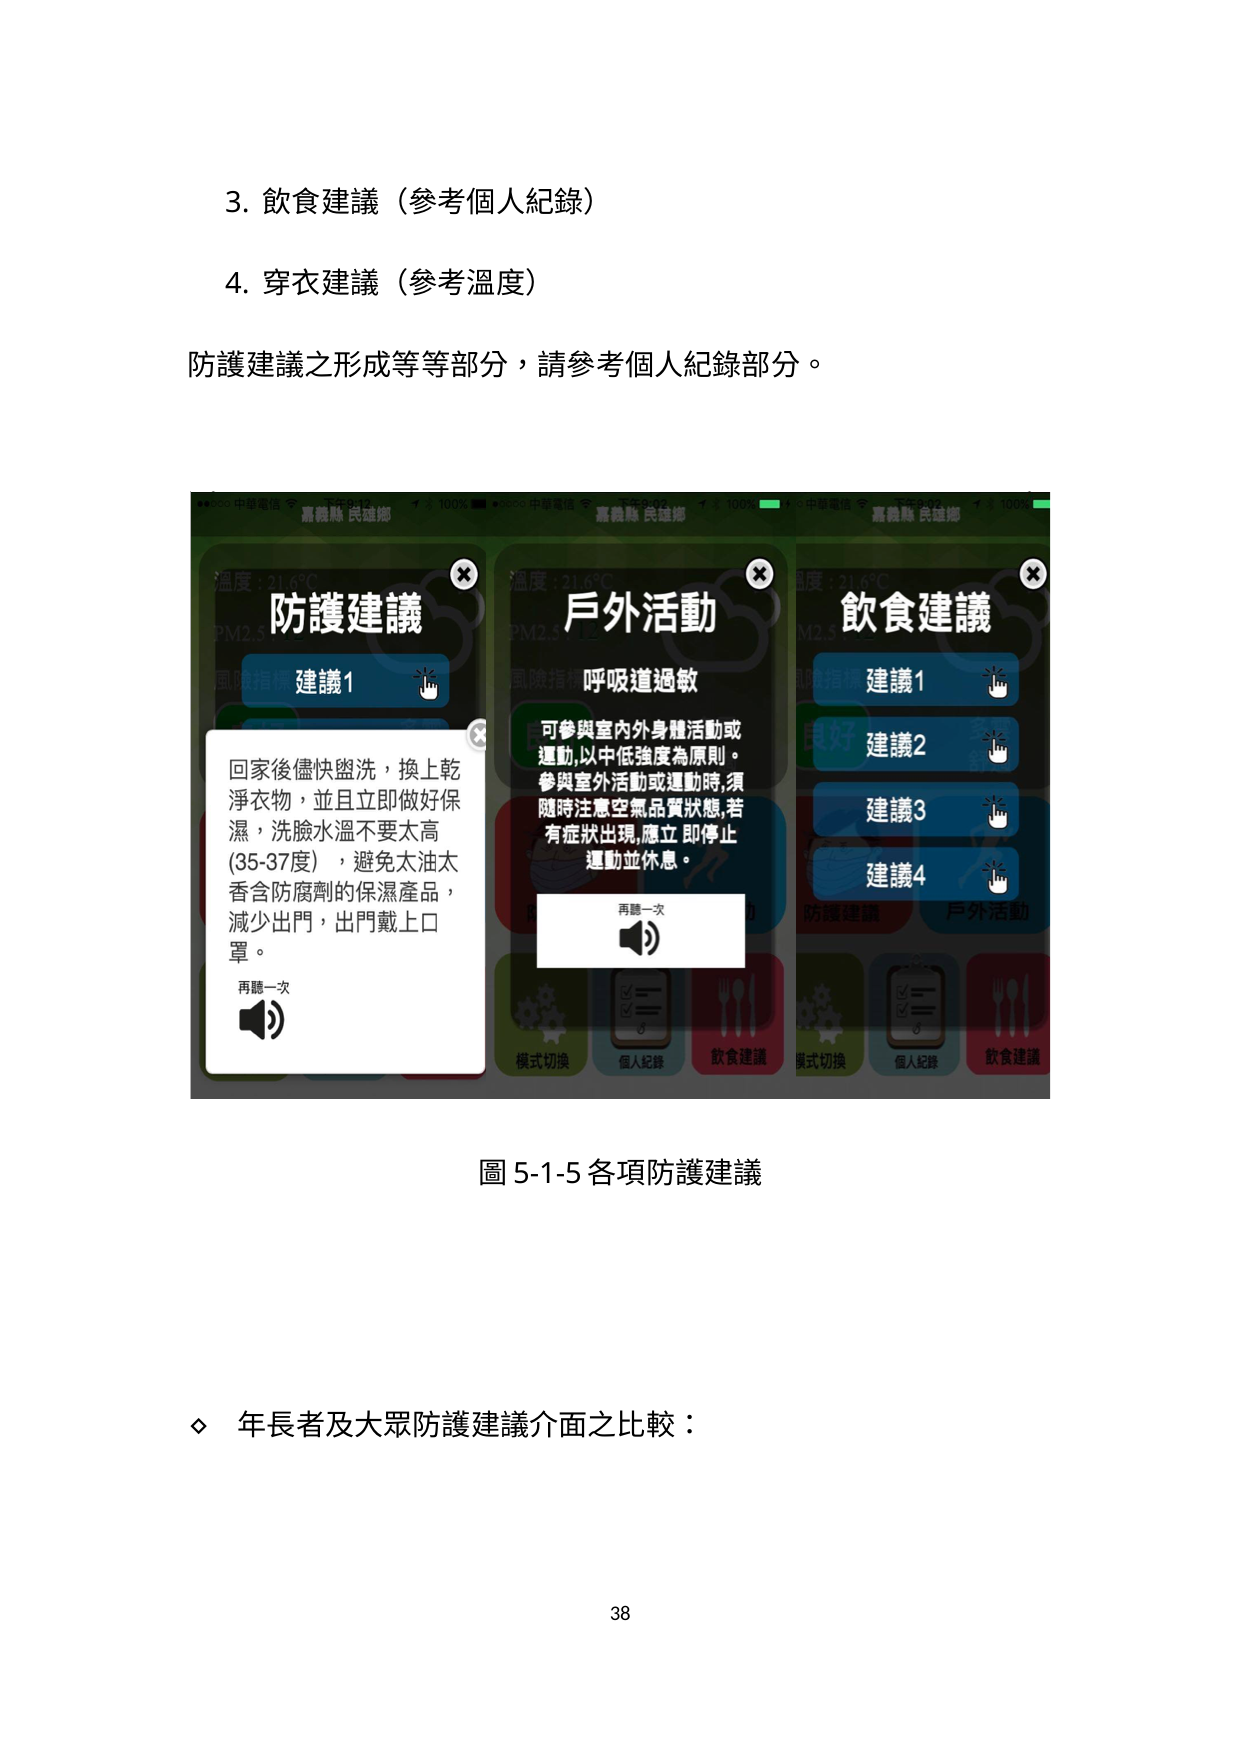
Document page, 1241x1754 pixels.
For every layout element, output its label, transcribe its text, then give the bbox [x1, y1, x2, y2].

list 飲食建議（參考個人紀錄） [225, 162, 1053, 237]
list 年長者及大眾防護建議介面之比較： [187, 1385, 1053, 1460]
text 防護建議之形成等等部分，請參考個人紀錄部分。 [187, 325, 1053, 400]
picture [190, 491, 1051, 1099]
text 圖5-1-5各項防護建議 [187, 1133, 1053, 1208]
list 穿衣建議（參考溫度） [225, 244, 1053, 319]
